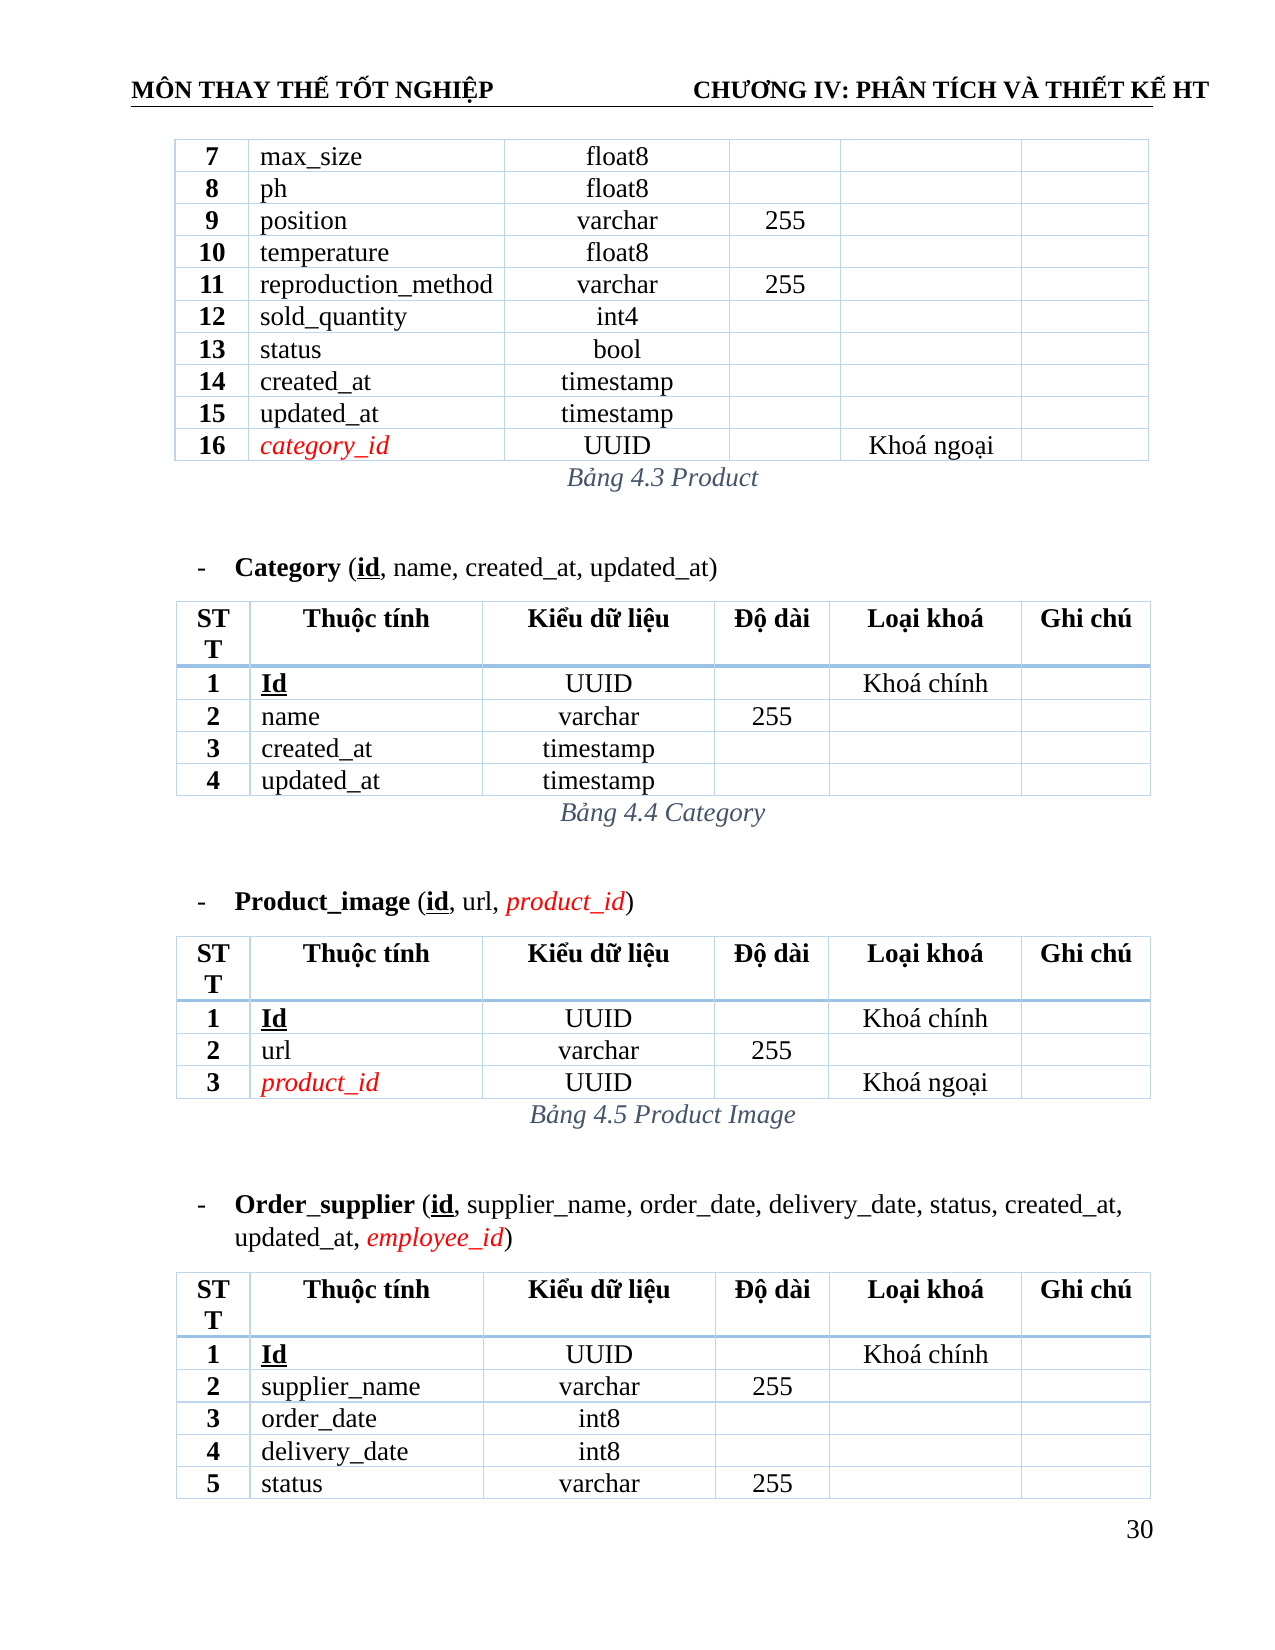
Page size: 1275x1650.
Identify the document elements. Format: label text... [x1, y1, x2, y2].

table_cell name [251, 700, 482, 731]
table_cell Id [251, 1338, 483, 1369]
table_cell [1022, 764, 1150, 795]
table_header Thuộc tính [251, 937, 482, 999]
list Product_image (id, url, product_id) [197, 885, 1153, 917]
table_cell [1022, 204, 1148, 235]
table_cell 1 [177, 1338, 249, 1369]
table_cell UUID [505, 429, 729, 460]
table_cell [841, 236, 1021, 267]
table_cell [730, 397, 840, 428]
table_header STT [177, 1273, 249, 1335]
table_header Loại khoá [830, 602, 1021, 664]
table_cell updated_at [249, 397, 504, 428]
table_cell Khoá chính [830, 1338, 1021, 1369]
table_cell [715, 764, 829, 795]
table_cell 2 [177, 700, 249, 731]
table_cell timestamp [483, 764, 714, 795]
table_cell [841, 333, 1021, 364]
table_cell [1022, 668, 1150, 698]
table_cell varchar [484, 1467, 715, 1498]
table_cell UUID [483, 668, 714, 698]
table_cell [1022, 1066, 1150, 1098]
table_cell UUID [483, 1066, 714, 1098]
table_cell [1022, 1403, 1150, 1434]
table_cell float8 [505, 172, 729, 203]
table_cell [841, 140, 1021, 171]
table_cell category_id [249, 429, 504, 460]
table_cell [716, 1435, 829, 1466]
table_cell ph [249, 172, 504, 203]
table_cell [1022, 1002, 1150, 1033]
table_cell 9 [176, 204, 248, 235]
table_cell [730, 301, 840, 332]
table_cell [841, 172, 1021, 203]
table_cell [730, 429, 840, 460]
table_cell temperature [249, 236, 504, 267]
table_cell 14 [176, 365, 248, 396]
table_header Ghi chú [1022, 937, 1150, 999]
table_cell [1022, 268, 1148, 299]
list Order_supplier (id, supplier_name, order_date, delivery_date, status, created_at, updated_at, employee_id) [197, 1188, 1153, 1253]
table_cell 1 [177, 668, 249, 698]
table_cell [1022, 700, 1150, 731]
table_cell 2 [177, 1370, 249, 1401]
table_cell int8 [484, 1403, 715, 1434]
table_cell 4 [177, 1435, 249, 1466]
table_cell 255 [730, 204, 840, 235]
table_cell 15 [176, 397, 248, 428]
table_cell [830, 700, 1021, 731]
table_cell timestamp [505, 397, 729, 428]
table_cell Khoá ngoại [841, 429, 1021, 460]
table_header Kiểu dữ liệu [484, 1273, 715, 1335]
table_cell 255 [730, 268, 840, 299]
table_cell 16 [176, 429, 248, 460]
table_cell Id [251, 668, 482, 698]
table_cell [1022, 1034, 1150, 1065]
table_cell [715, 668, 829, 698]
table_cell delivery_date [251, 1435, 483, 1466]
table_cell [830, 1467, 1021, 1498]
table_cell [730, 365, 840, 396]
table_cell Khoá chính [829, 1002, 1021, 1033]
table_cell 3 [177, 732, 249, 763]
table_cell Khoá ngoại [829, 1066, 1021, 1098]
table_cell [730, 172, 840, 203]
table_cell varchar [505, 268, 729, 299]
text Bảng 4.4 Category [174, 796, 1153, 827]
table_cell [1022, 397, 1148, 428]
table_cell int8 [484, 1435, 715, 1466]
table_cell [1022, 429, 1148, 460]
table_cell timestamp [505, 365, 729, 396]
list Category (id, name, created_at, updated_at) [197, 551, 1153, 582]
table_cell [1022, 236, 1148, 267]
table_header STT [177, 602, 249, 664]
table_cell varchar [484, 1370, 715, 1401]
table_cell reproduction_method [249, 268, 504, 299]
table_header Độ dài [715, 937, 828, 999]
table_cell 10 [176, 236, 248, 267]
table_header STT [177, 937, 249, 999]
table_cell bool [505, 333, 729, 364]
table_cell float8 [505, 236, 729, 267]
table_cell 11 [176, 268, 248, 299]
table_cell 5 [177, 1467, 249, 1498]
table_cell [1022, 1338, 1150, 1369]
table_cell order_date [251, 1403, 483, 1434]
table_cell [1022, 365, 1148, 396]
table_cell [715, 732, 829, 763]
table_cell [715, 1066, 828, 1098]
table_cell 3 [177, 1066, 249, 1098]
table_cell [1022, 1435, 1150, 1466]
table_cell float8 [505, 140, 729, 171]
table_cell [1022, 301, 1148, 332]
table_cell [716, 1338, 829, 1369]
table_cell [1022, 333, 1148, 364]
table_cell [841, 204, 1021, 235]
table_cell [1022, 140, 1148, 171]
table_cell 255 [716, 1370, 829, 1401]
table_cell [841, 301, 1021, 332]
table_cell [1022, 1467, 1150, 1498]
table_cell position [249, 204, 504, 235]
table_cell 3 [177, 1403, 249, 1434]
table_cell int4 [505, 301, 729, 332]
table_cell [830, 1403, 1021, 1434]
table_cell UUID [483, 1002, 714, 1033]
table_cell updated_at [251, 764, 482, 795]
table_header Loại khoá [829, 937, 1021, 999]
table_header Kiểu dữ liệu [483, 602, 714, 664]
table_header Độ dài [716, 1273, 829, 1335]
table_header Ghi chú [1022, 602, 1150, 664]
table_cell [841, 365, 1021, 396]
text Bảng 4.5 Product Image [174, 1099, 1153, 1130]
table_cell [830, 732, 1021, 763]
text Bảng 4.3 Product [174, 461, 1153, 493]
table_cell 255 [715, 700, 829, 731]
table_cell [716, 1403, 829, 1434]
table_header Thuộc tính [251, 1273, 483, 1335]
table_cell Id [251, 1002, 482, 1033]
table_cell 2 [177, 1034, 249, 1065]
table_cell Khoá chính [830, 668, 1021, 698]
table_cell [830, 1435, 1021, 1466]
table_cell varchar [483, 700, 714, 731]
table_cell sold_quantity [249, 301, 504, 332]
table_cell [730, 333, 840, 364]
table_cell [730, 236, 840, 267]
table_cell created_at [249, 365, 504, 396]
table_cell url [251, 1034, 482, 1065]
table_cell [1022, 732, 1150, 763]
table_header Ghi chú [1022, 1273, 1150, 1335]
table_cell [841, 397, 1021, 428]
table_cell varchar [483, 1034, 714, 1065]
table_cell [830, 764, 1021, 795]
table_cell [1022, 172, 1148, 203]
table_cell max_size [249, 140, 504, 171]
table_cell 7 [176, 140, 248, 171]
table_cell created_at [251, 732, 482, 763]
table_cell 4 [177, 764, 249, 795]
table_cell 255 [716, 1467, 829, 1498]
table_cell [841, 268, 1021, 299]
table_cell 12 [176, 301, 248, 332]
table_header Kiểu dữ liệu [483, 937, 714, 999]
table_cell status [251, 1467, 483, 1498]
table_cell supplier_name [251, 1370, 483, 1401]
table_cell [1022, 1370, 1150, 1401]
table_cell 13 [176, 333, 248, 364]
table_cell product_id [251, 1066, 482, 1098]
table_header Độ dài [715, 602, 829, 664]
table_cell [830, 1370, 1021, 1401]
table_cell 1 [177, 1002, 249, 1033]
table_cell 8 [176, 172, 248, 203]
table_cell [715, 1002, 828, 1033]
table_header Loại khoá [830, 1273, 1021, 1335]
table_header Thuộc tính [251, 602, 482, 664]
table_cell UUID [484, 1338, 715, 1369]
table_cell timestamp [483, 732, 714, 763]
table_cell varchar [505, 204, 729, 235]
table_cell 255 [715, 1034, 828, 1065]
table_cell [730, 140, 840, 171]
table_cell status [249, 333, 504, 364]
table_cell [829, 1034, 1021, 1065]
